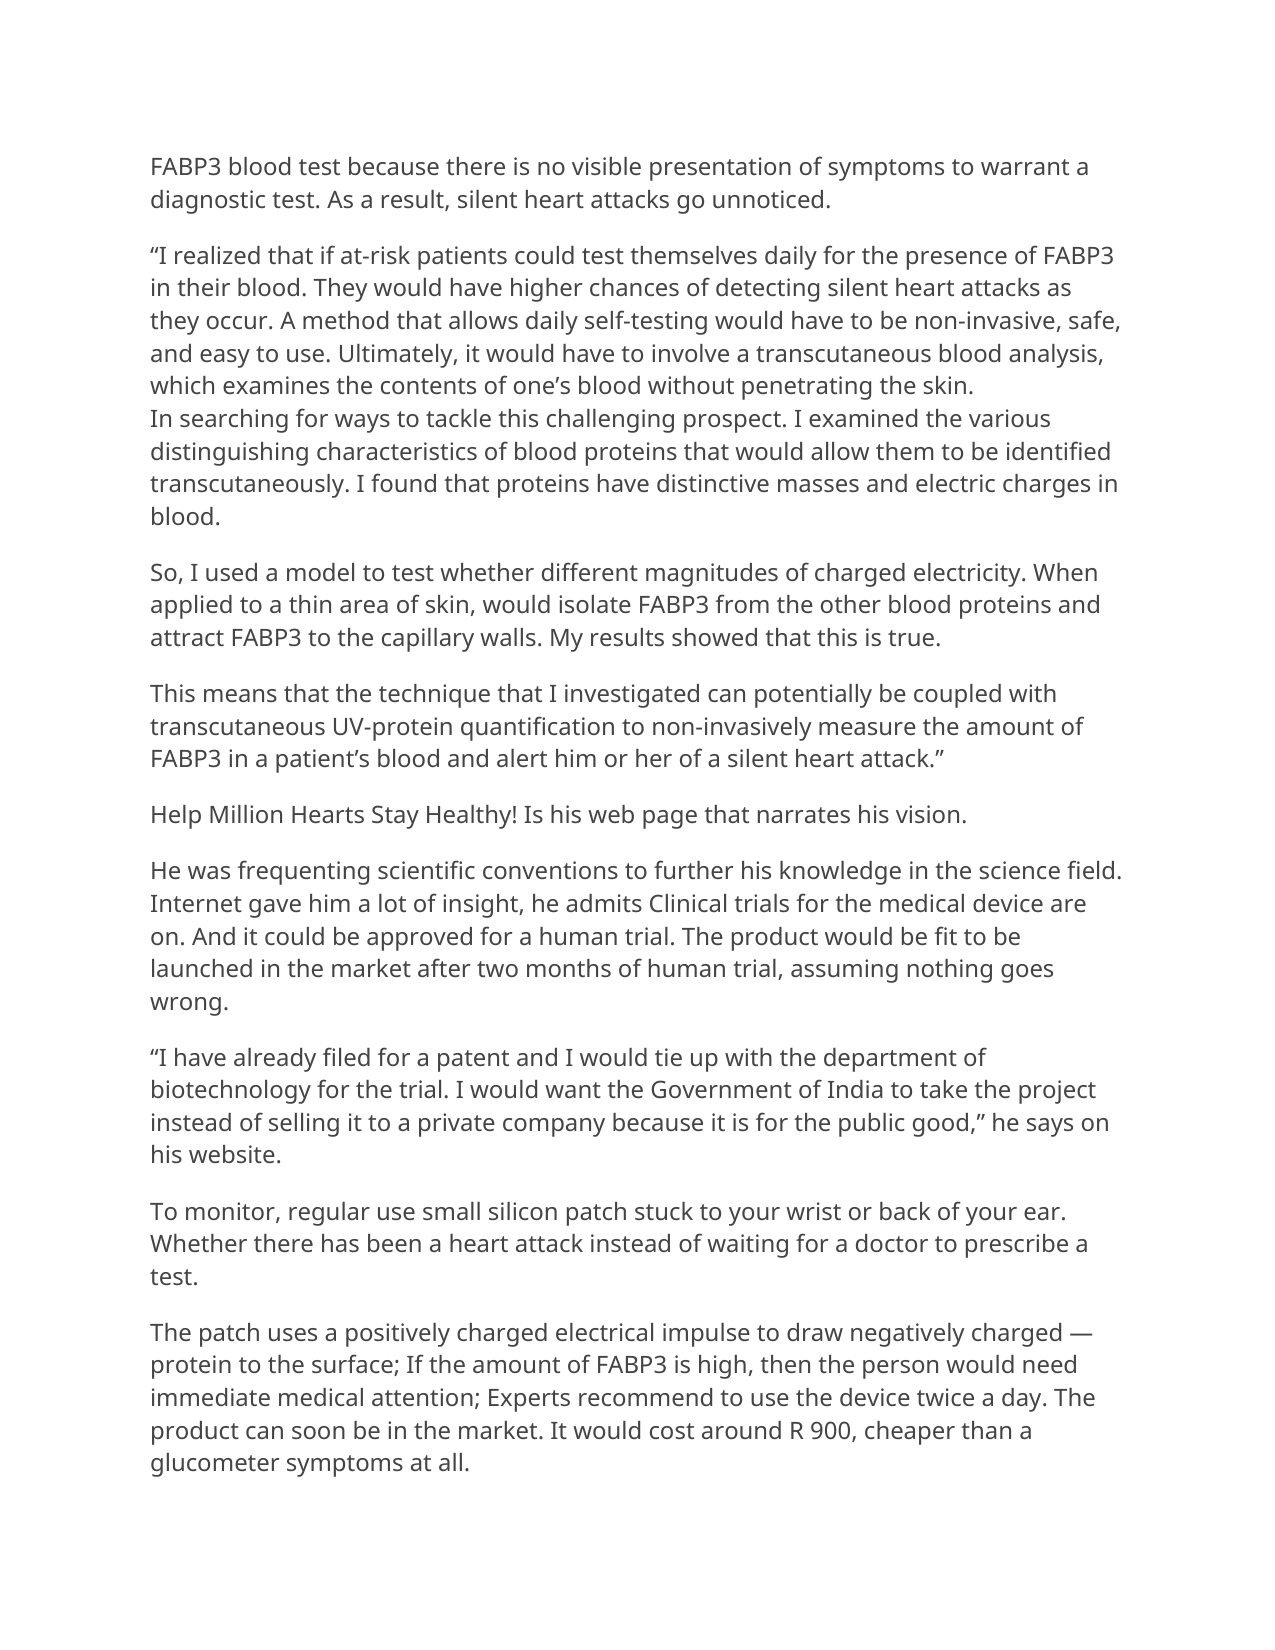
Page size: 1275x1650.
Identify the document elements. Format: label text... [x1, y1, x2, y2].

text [150, 150, 1125, 215]
text He was frequenting scientific conventions to further his knowledge in the science field. Internet gave him a lot of insight, he admits Clinical trials for the medical device are on. And it could be approved for a human trial. The product would be fit to be launched in the market after two months of human trial, assuming nothing goes wrong. [150, 854, 1125, 1017]
text In searching for ways to tackle this challenging prospect. I examined the various distinguishing characteristics of blood proteins that would allow them to be identified transcutaneously. I found that proteins have distinctive masses and electric charges in blood. [150, 402, 1125, 532]
text To monitor, regular use small silicon patch stuck to your wrist or back of your ear. Whether there has been a heart attack instead of waiting for a doctor to prescribe a test. [150, 1194, 1125, 1292]
text “I have already filed for a patent and I would tie up with the department of biotechnology for the trial. I would want the Government of India to take the project instead of selling it to a private company because it is for the public good,” he says on his website. [150, 1041, 1125, 1171]
text “I realized that if at-risk patients could test themselves daily for the presence of FABP3 in their blood. They would have higher chances of detecting silent heart attacks as they occur. A method that allows daily self-testing would have to be non-invasive, safe, and easy to use. Ultimately, it would have to involve a transcutaneous blood analysis, which examines the contents of one’s blood without penetrating the skin. [150, 239, 1125, 402]
text The patch uses a positively charged electrical impulse to draw negatively charged —protein to the surface; If the amount of FABP3 is high, then the person would need immediate medical attention; Experts recommend to use the device twice a day. The product can soon be in the market. It would cost around R 900, cheaper than a glucometer symptoms at all. [150, 1316, 1125, 1479]
text So, I used a model to test whether different magnitudes of charged electricity. When applied to a thin area of skin, would isolate FABP3 from the other blood proteins and attract FABP3 to the capillary walls. My results showed that this is true. [150, 556, 1125, 653]
text This means that the technique that I investigated can potentially be coupled with transcutaneous UV-protein quantification to non-invasively measure the amount of FABP3 in a patient’s blood and alert him or her of a silent heart attack.” [150, 677, 1125, 774]
text Help Million Hearts Stay Healthy! Is his web page that narrates his vision. [150, 798, 1125, 831]
